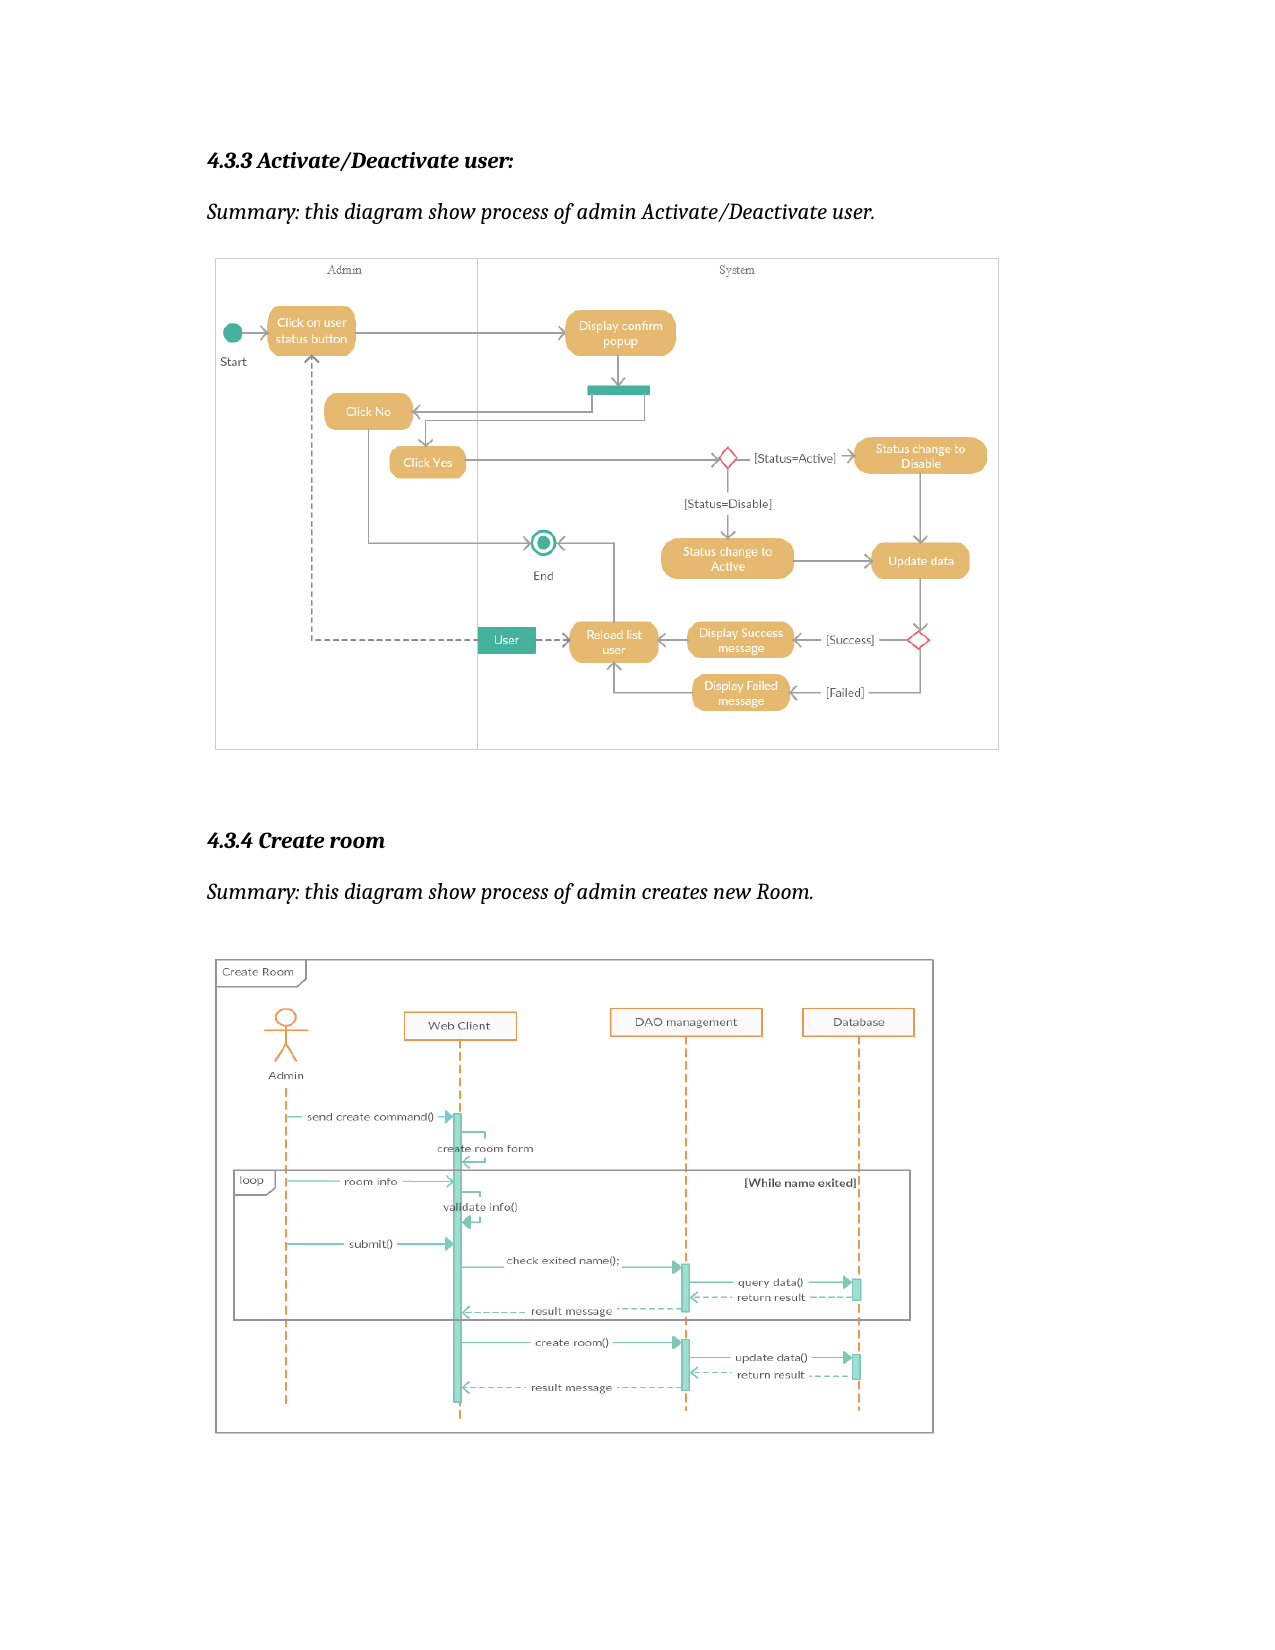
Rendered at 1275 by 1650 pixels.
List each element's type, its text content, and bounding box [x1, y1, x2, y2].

text 4.3.4 Create room [207, 827, 1157, 854]
picture [206, 249, 1004, 752]
text Summary: this diagram show process of admin creates new Room. [207, 878, 1157, 905]
text 4.3.3 Activate/Deactivate user: [207, 148, 1157, 174]
text Summary: this diagram show process of admin Activate/Deactivate user. [207, 199, 1157, 225]
picture [206, 951, 943, 1438]
